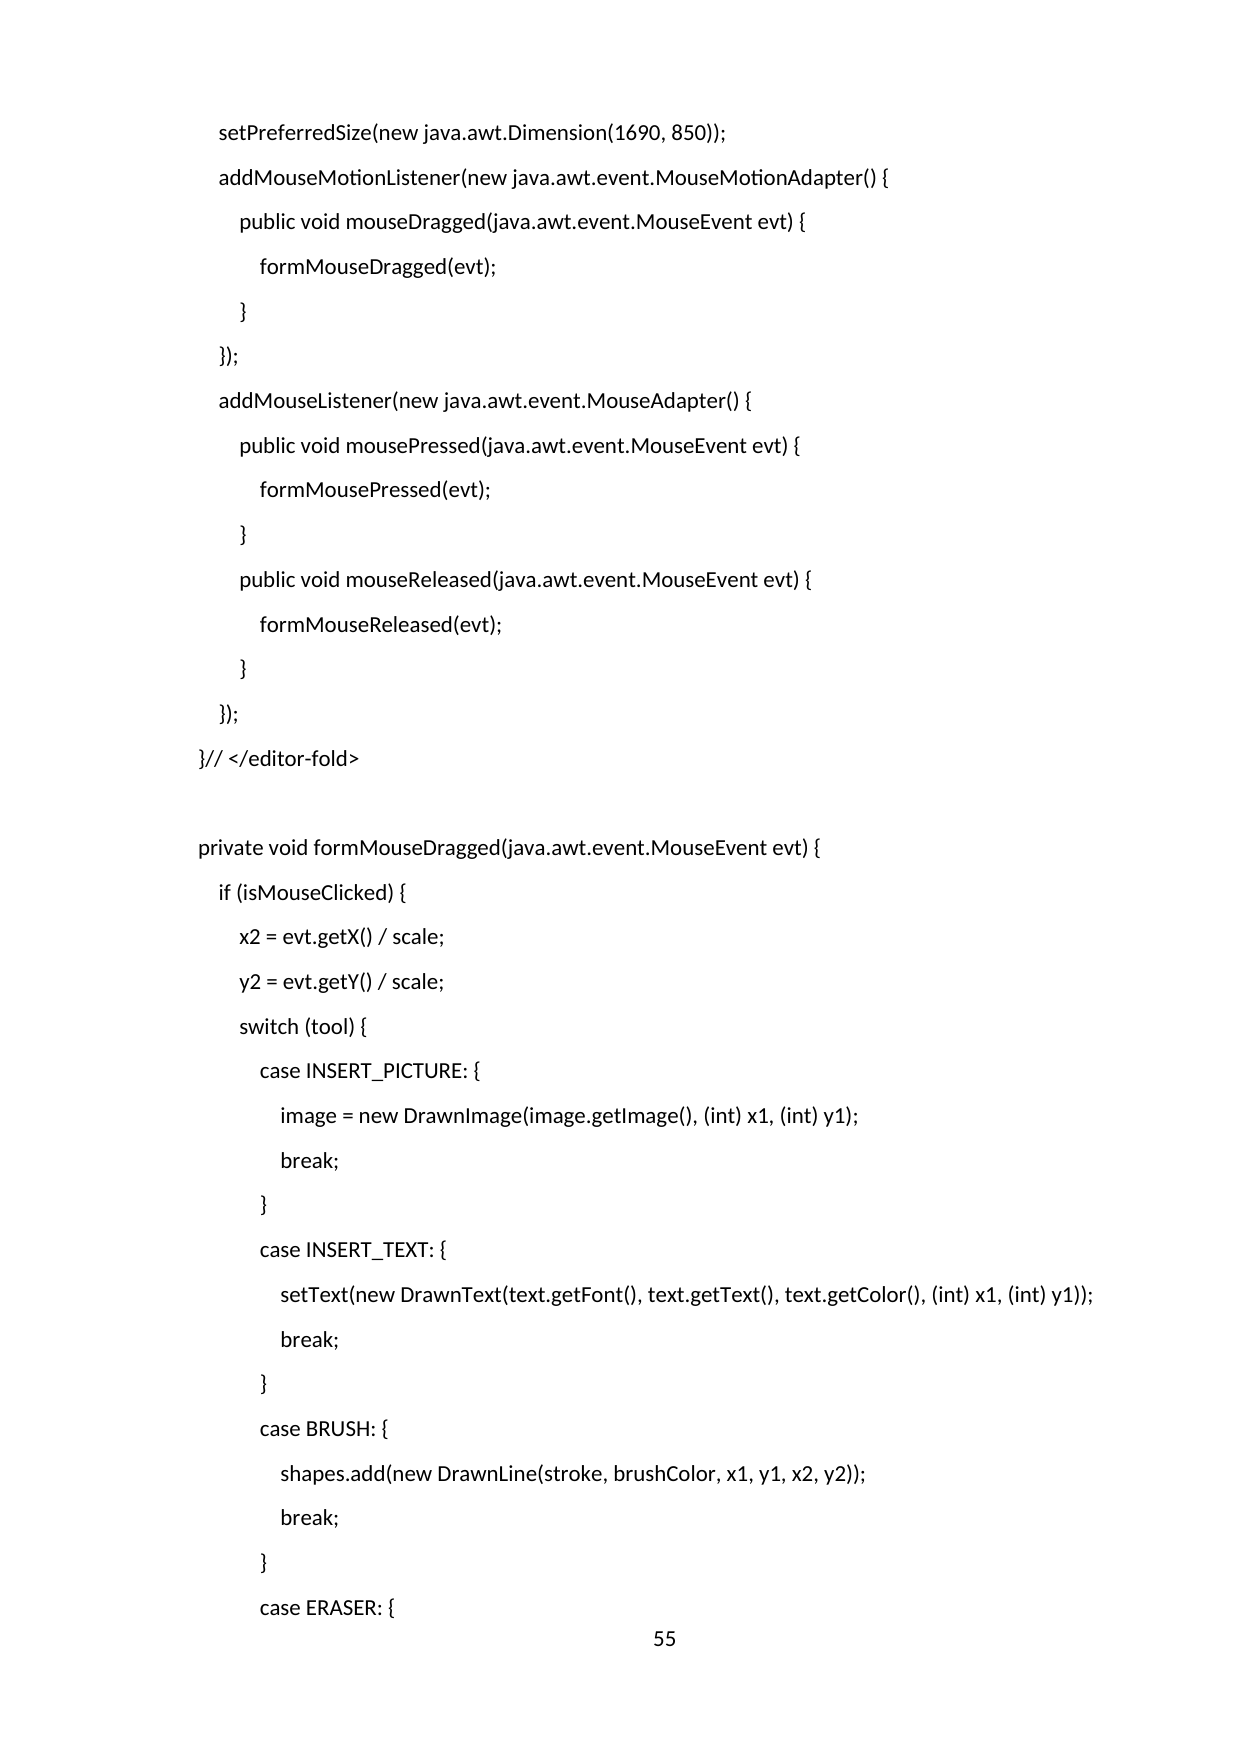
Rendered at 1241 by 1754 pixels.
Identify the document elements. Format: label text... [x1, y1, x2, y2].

text public void mouseDragged(java.awt.event.MouseEvent evt) { [177, 207, 1152, 236]
text break; [177, 1325, 1152, 1353]
text public void mousePressed(java.awt.event.MouseEvent evt) { [177, 431, 1152, 459]
text break; [177, 1503, 1152, 1531]
text case BRUSH: { [177, 1414, 1152, 1442]
text } [177, 1369, 1152, 1397]
text private void formMouseDragged(java.awt.event.MouseEvent evt) { [177, 833, 1152, 861]
text case INSERT_PICTURE: { [177, 1057, 1152, 1084]
text formMouseReleased(evt); [177, 610, 1152, 638]
text setText(new DrawnText(text.getFont(), text.getText(), text.getColor(), (int) x1, (int) y1)); [177, 1280, 1152, 1308]
text formMousePressed(evt); [177, 476, 1152, 504]
text public void mouseReleased(java.awt.event.MouseEvent evt) { [177, 565, 1152, 593]
text } [177, 654, 1152, 682]
text break; [177, 1146, 1152, 1174]
text formMouseDragged(evt); [177, 252, 1152, 280]
text } [177, 1191, 1152, 1219]
text y2 = evt.getY() / scale; [177, 967, 1152, 995]
text shapes.add(new DrawnLine(stroke, brushColor, x1, y1, x2, y2)); [177, 1459, 1152, 1487]
text x2 = evt.getX() / scale; [177, 922, 1152, 951]
text case INSERT_TEXT: { [177, 1235, 1152, 1263]
text if (isMouseClicked) { [177, 878, 1152, 906]
text addMouseMotionListener(new java.awt.event.MouseMotionAdapter() { [177, 163, 1152, 191]
text }); [177, 342, 1152, 369]
text case ERASER: { [177, 1593, 1152, 1621]
text switch (tool) { [177, 1012, 1152, 1040]
text addMouseListener(new java.awt.event.MouseAdapter() { [177, 386, 1152, 414]
text }); [177, 699, 1152, 727]
text }// </editor-fold> [177, 744, 1152, 772]
text } [177, 297, 1152, 325]
text setPreferredSize(new java.awt.Dimension(1690, 850)); [177, 118, 1152, 146]
text } [177, 520, 1152, 548]
text image = new DrawnImage(image.getImage(), (int) x1, (int) y1); [177, 1101, 1152, 1129]
text } [177, 1548, 1152, 1576]
